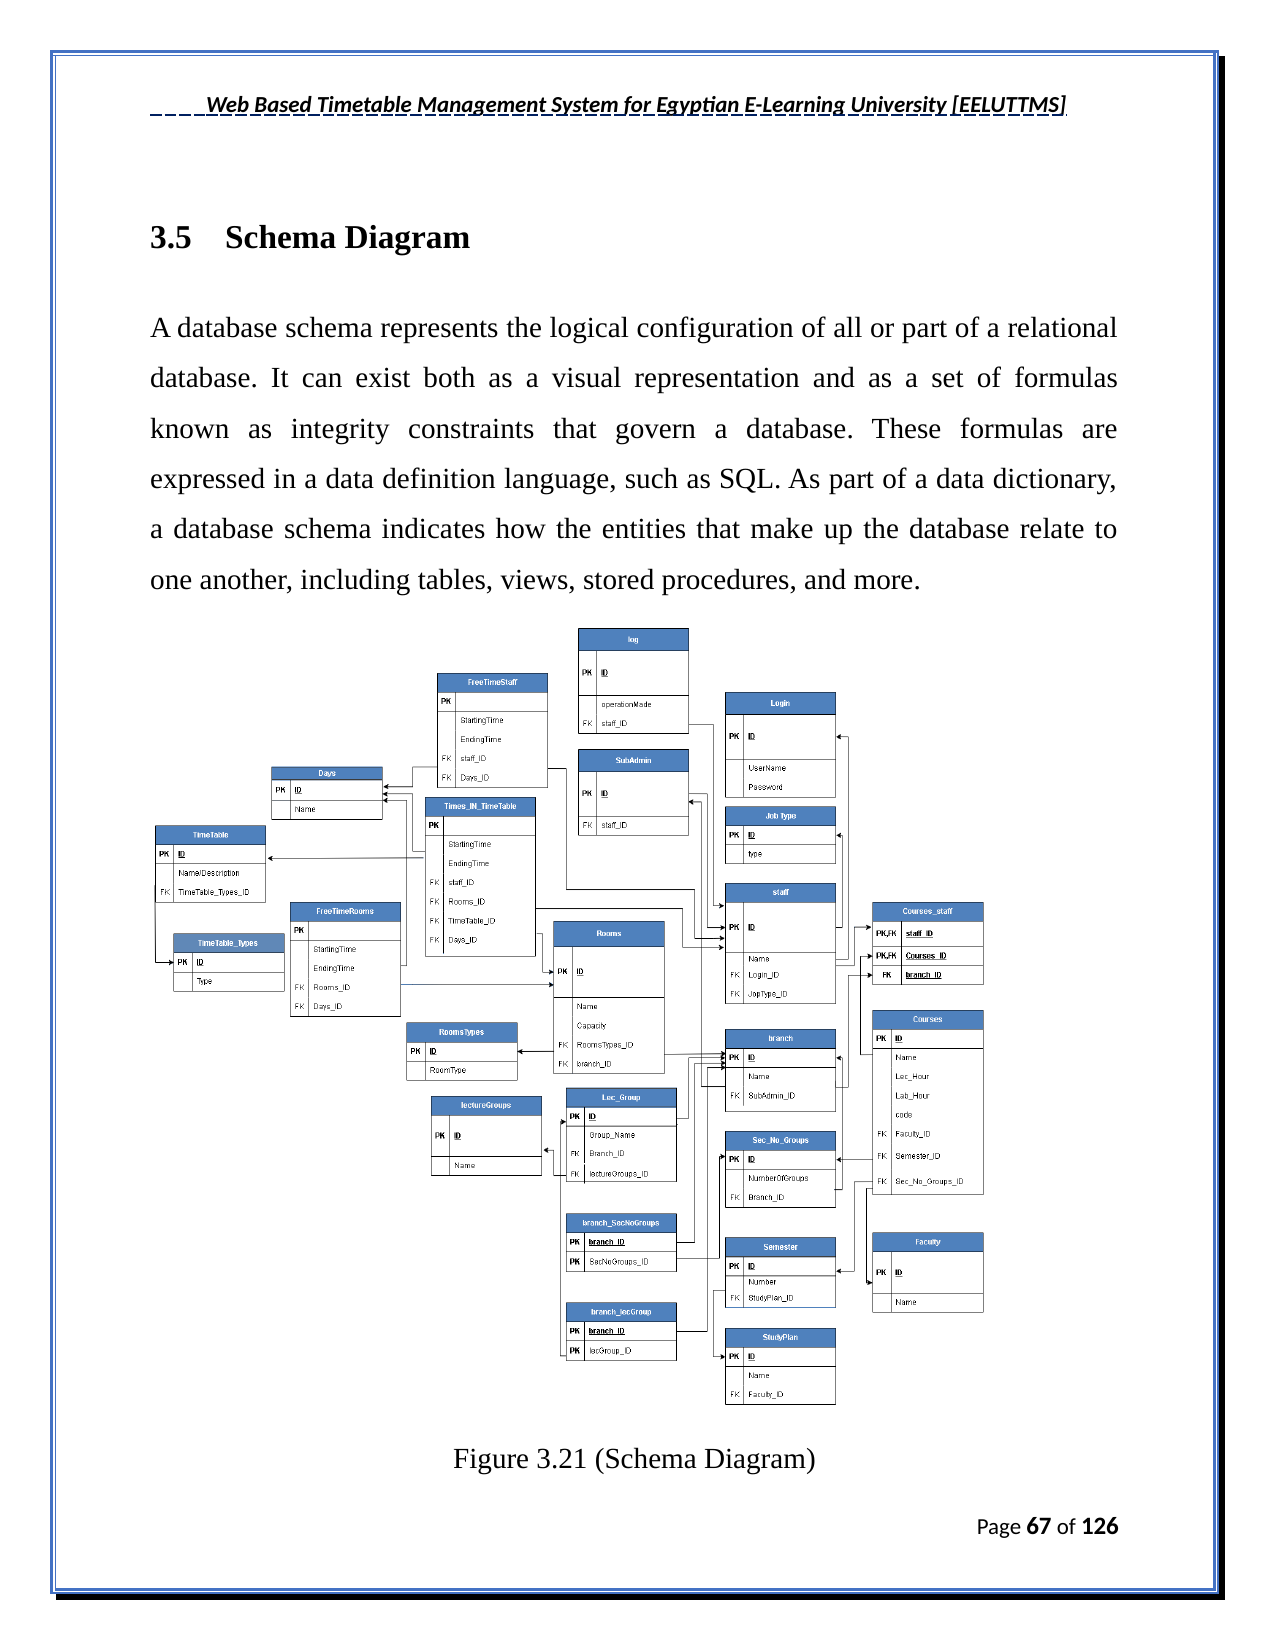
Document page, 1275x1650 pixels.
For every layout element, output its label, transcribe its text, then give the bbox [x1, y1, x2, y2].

text Figure 3.21 (Schema Diagram) [150, 1441, 1119, 1474]
picture [150, 628, 1124, 1411]
list Schema Diagram [150, 217, 1119, 255]
text A database schema represents the logical configuration of all or part of a relational database. It can exist both as a visual representation and as a set of formulas known as integrity constraints that govern a database. These formulas are expressed in a data definition language, such as SQL. As part of a data dictionary, a database schema indicates how the entities that make up the database relate to one another, including tables, views, stored procedures, and more. [150, 310, 1119, 595]
